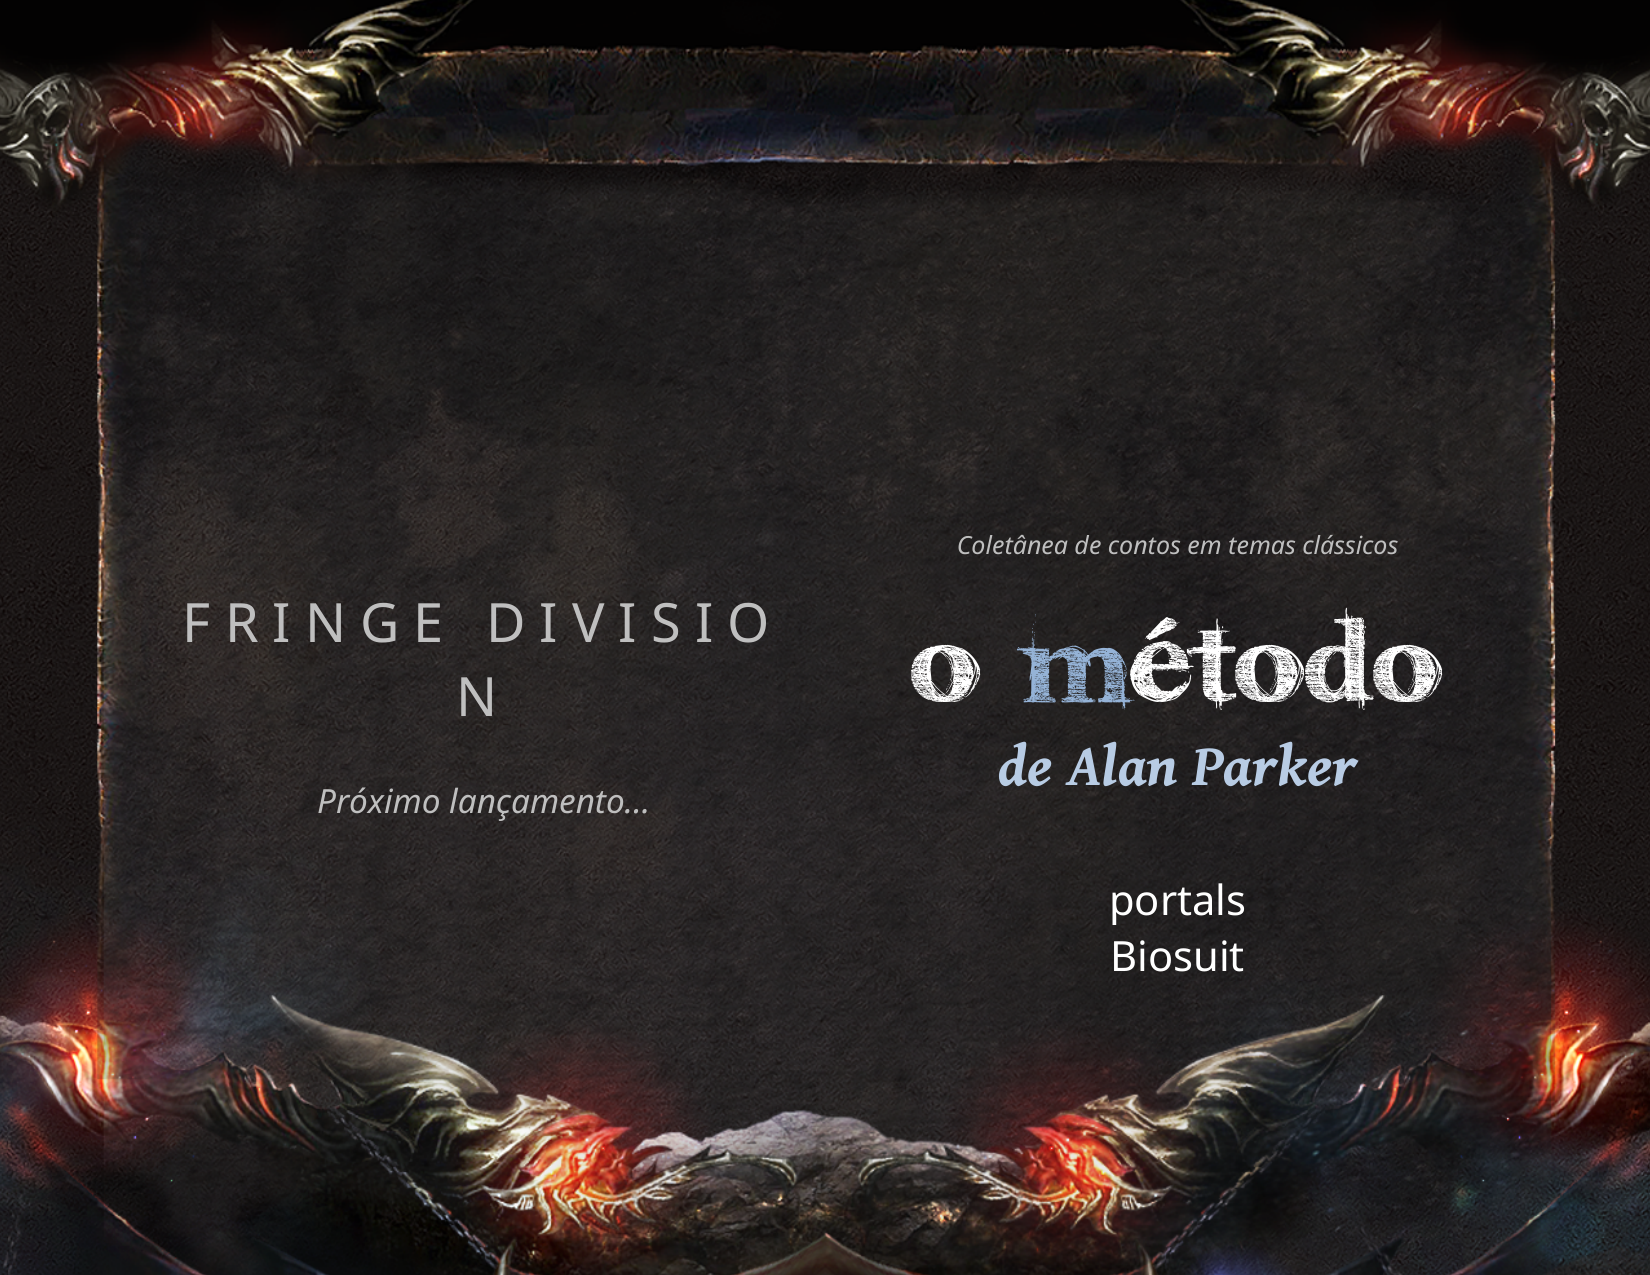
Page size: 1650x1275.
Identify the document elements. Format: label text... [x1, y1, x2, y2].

text o método [864, 562, 1491, 735]
text F R I N G E D I V I S I O N [162, 585, 790, 732]
text de Alan Parker [864, 735, 1491, 802]
text Biosuit [864, 927, 1491, 984]
picture [0, 0, 1650, 1275]
text Próximo lançamento... [177, 778, 790, 852]
text portals [864, 870, 1491, 927]
text Coletânea de contos em temas clássicos [864, 528, 1491, 562]
